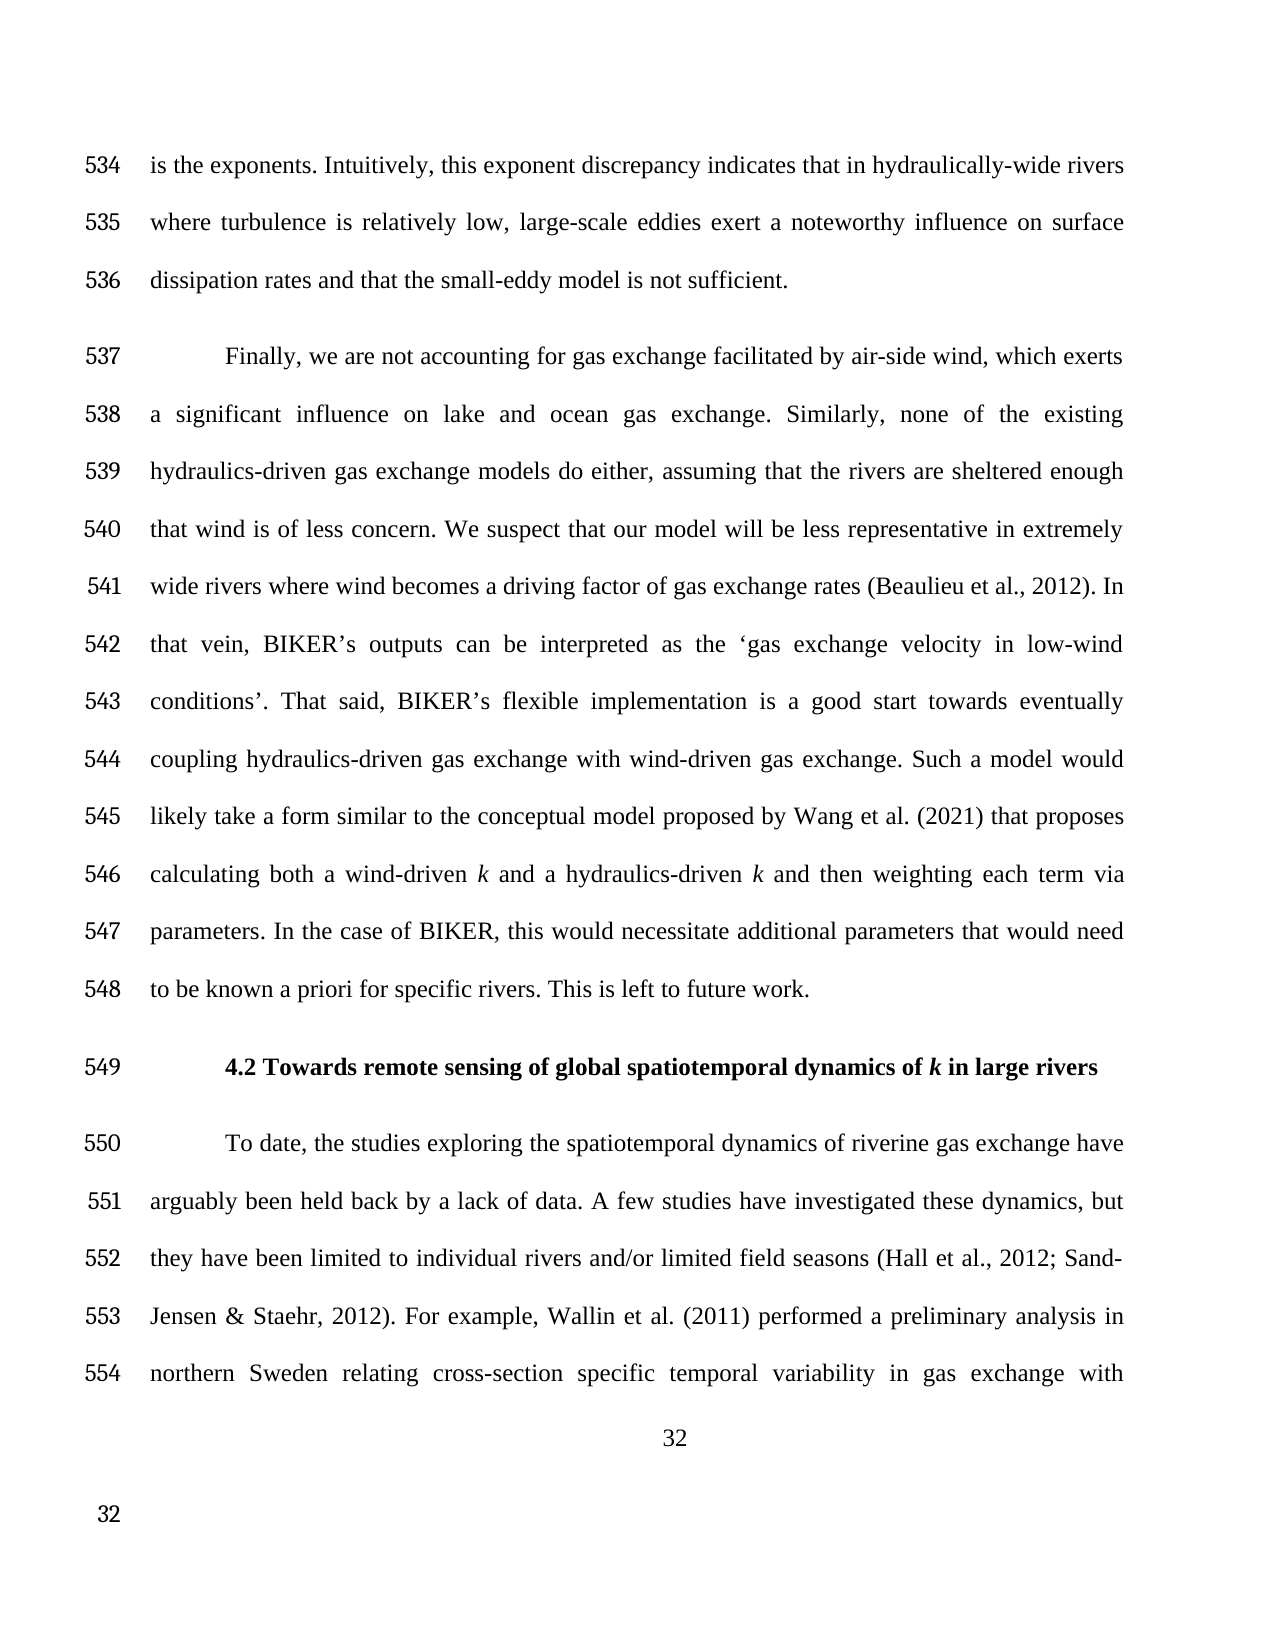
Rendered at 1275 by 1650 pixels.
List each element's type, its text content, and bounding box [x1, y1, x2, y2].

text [150, 150, 1125, 294]
subtitle 4.2 Towards remote sensing of global spatiotemporal dynamics of k in large rivers [150, 1052, 1125, 1081]
text Finally, we are not accounting for gas exchange facilitated by air-side wind, which exerts a significant influence on lake and ocean gas exchange. Similarly, none of the existing hydraulics-driven gas exchange models do either, assuming that the rivers are sheltered enough that wind is of less concern. We suspect that our model will be less representative in extremely wide rivers where wind becomes a driving factor of gas exchange rates (Beaulieu et al., 2012). In that vein, BIKER’s outputs can be interpreted as the ‘gas exchange velocity in low-wind conditions’. That said, BIKER’s flexible implementation is a good start towards eventually coupling hydraulics-driven gas exchange with wind-driven gas exchange. Such a model would likely take a form similar to the conceptual model proposed by Wang et al. (2021) that proposes calculating both a wind-driven k and a hydraulics-driven k and then weighting each term via parameters. In the case of BIKER, this would necessitate additional parameters that would need to be known a priori for specific rivers. This is left to future work. [150, 341, 1125, 1002]
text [150, 1128, 1125, 1387]
